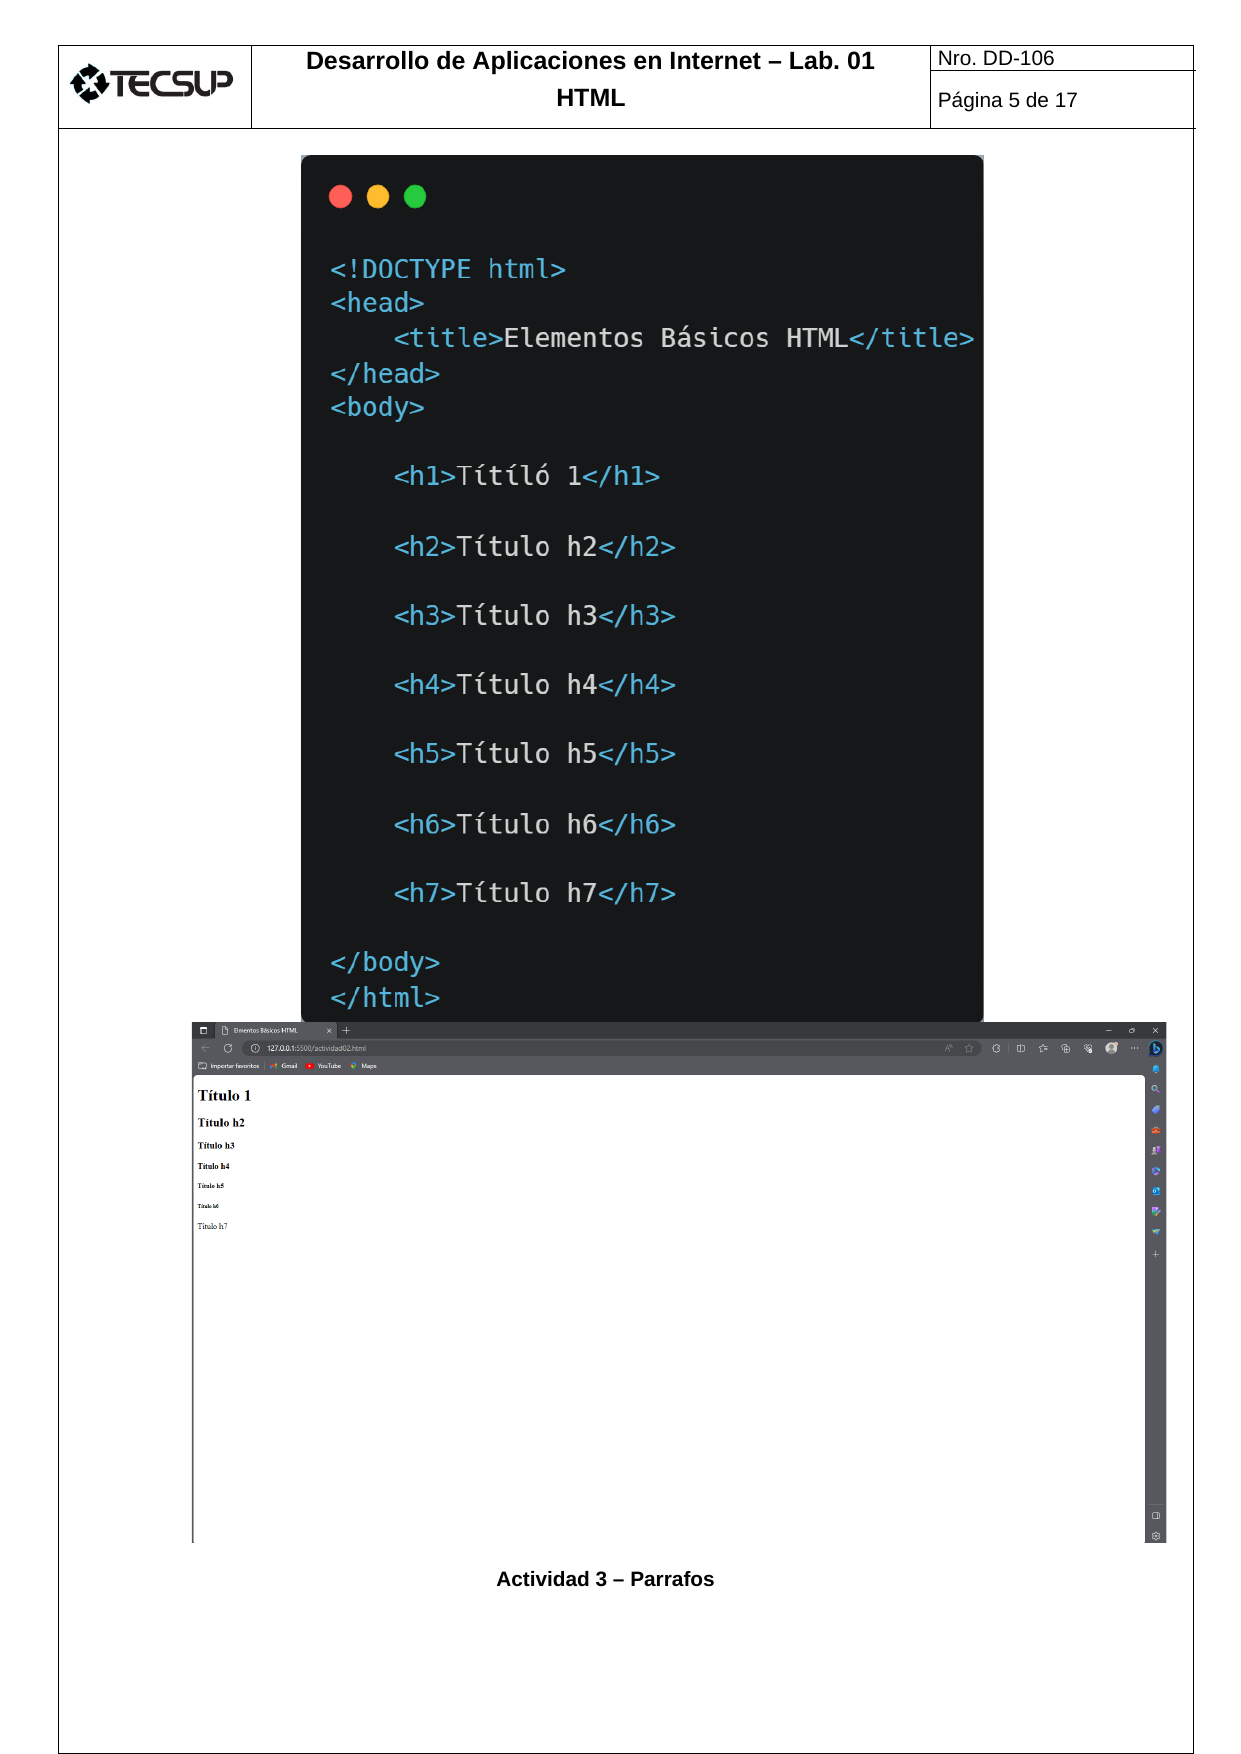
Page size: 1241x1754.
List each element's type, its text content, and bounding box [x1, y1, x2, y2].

subtitle Actividad 3 – Parrafos [118, 1567, 1093, 1591]
picture [66, 62, 238, 112]
picture [191, 155, 1167, 1543]
